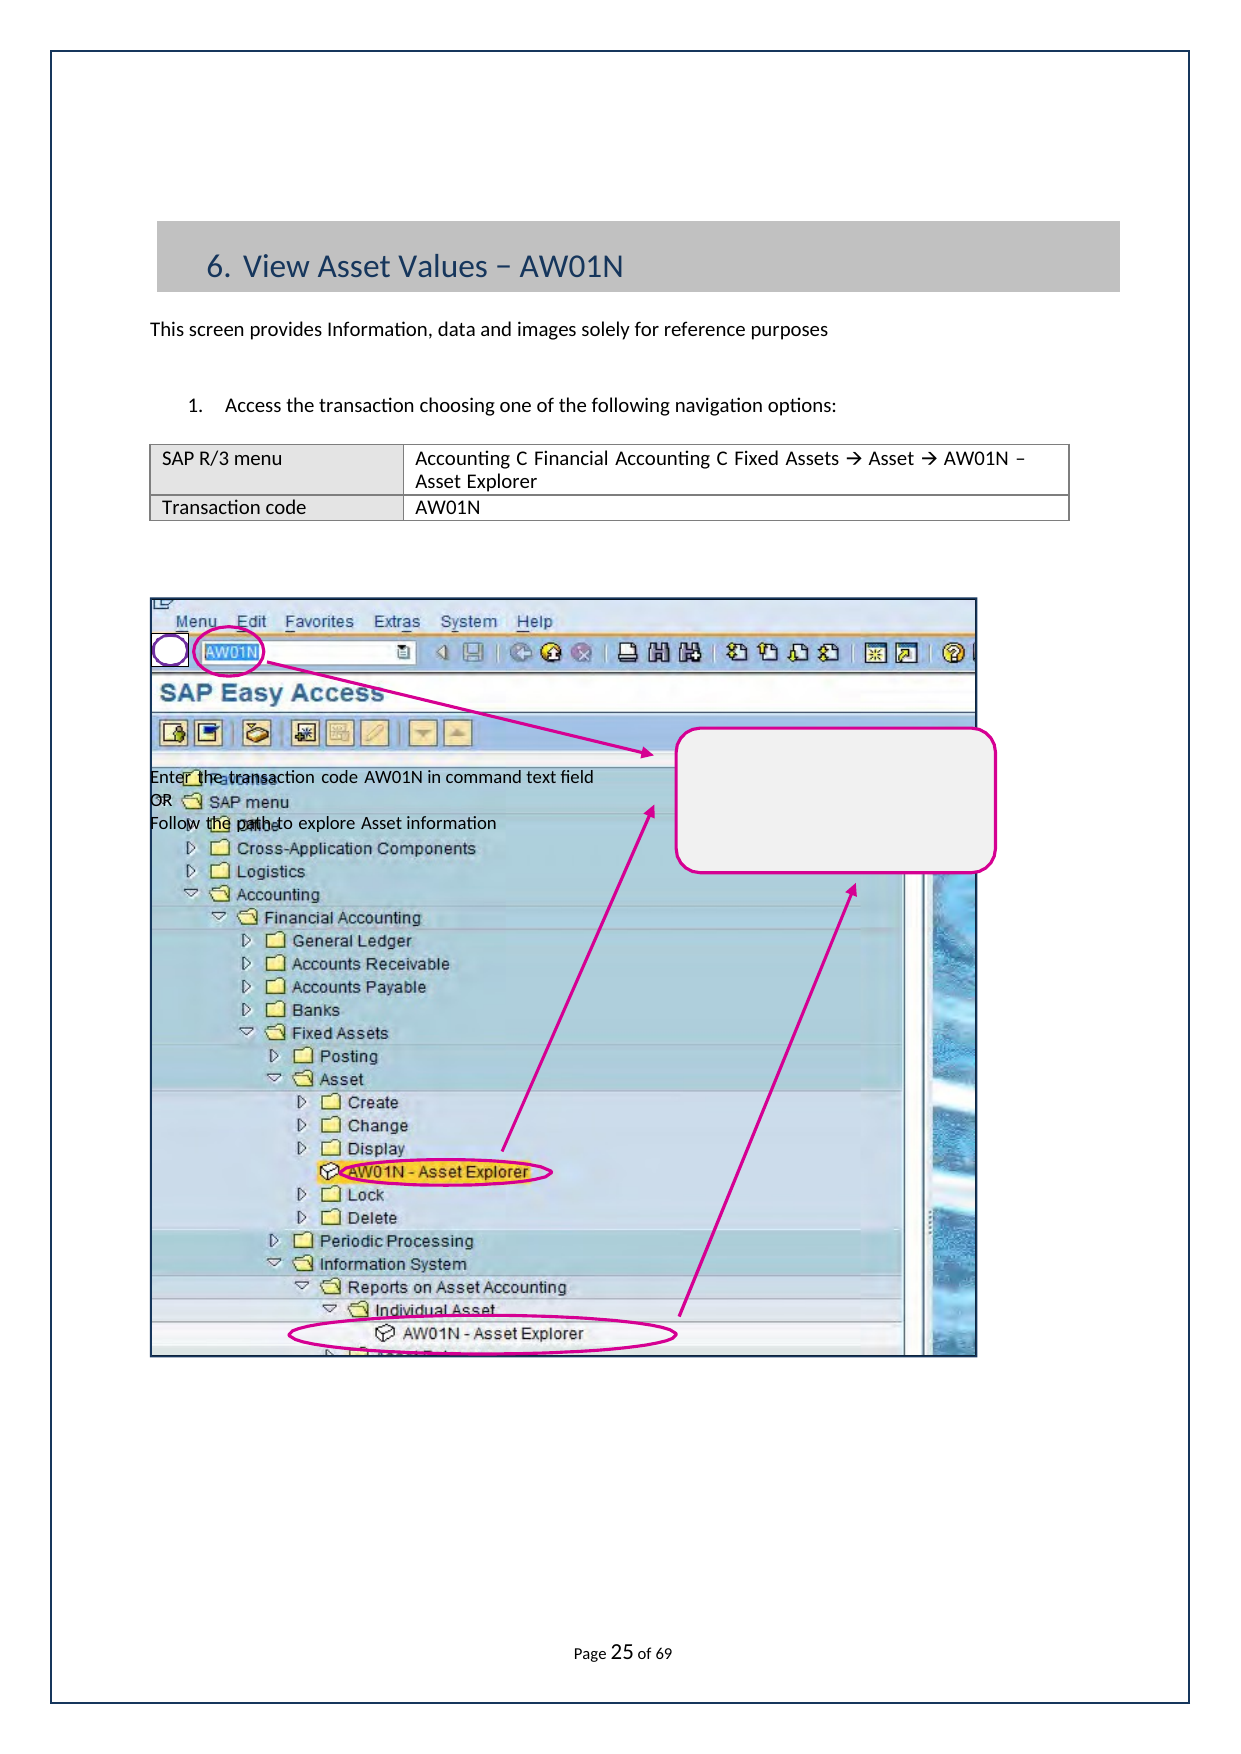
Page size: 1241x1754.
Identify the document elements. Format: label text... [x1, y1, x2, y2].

picture [292, 1317, 673, 1352]
list Access the transaction choosing one of the following navigation options: [187, 392, 1157, 418]
picture [152, 795, 160, 805]
picture [152, 634, 188, 666]
text This screen provides Information, data and images solely for reference purposes [150, 316, 1157, 342]
table_cell AW01N [404, 496, 1068, 520]
table_header SAP R/3 menu [151, 445, 403, 494]
table_header Accounting C Financial Accounting C Fixed Assets 🡪 Asset 🡪 AW01N – Asset Explorer [404, 445, 1068, 494]
picture [152, 600, 975, 1355]
table_cell Transaction code [151, 496, 403, 520]
